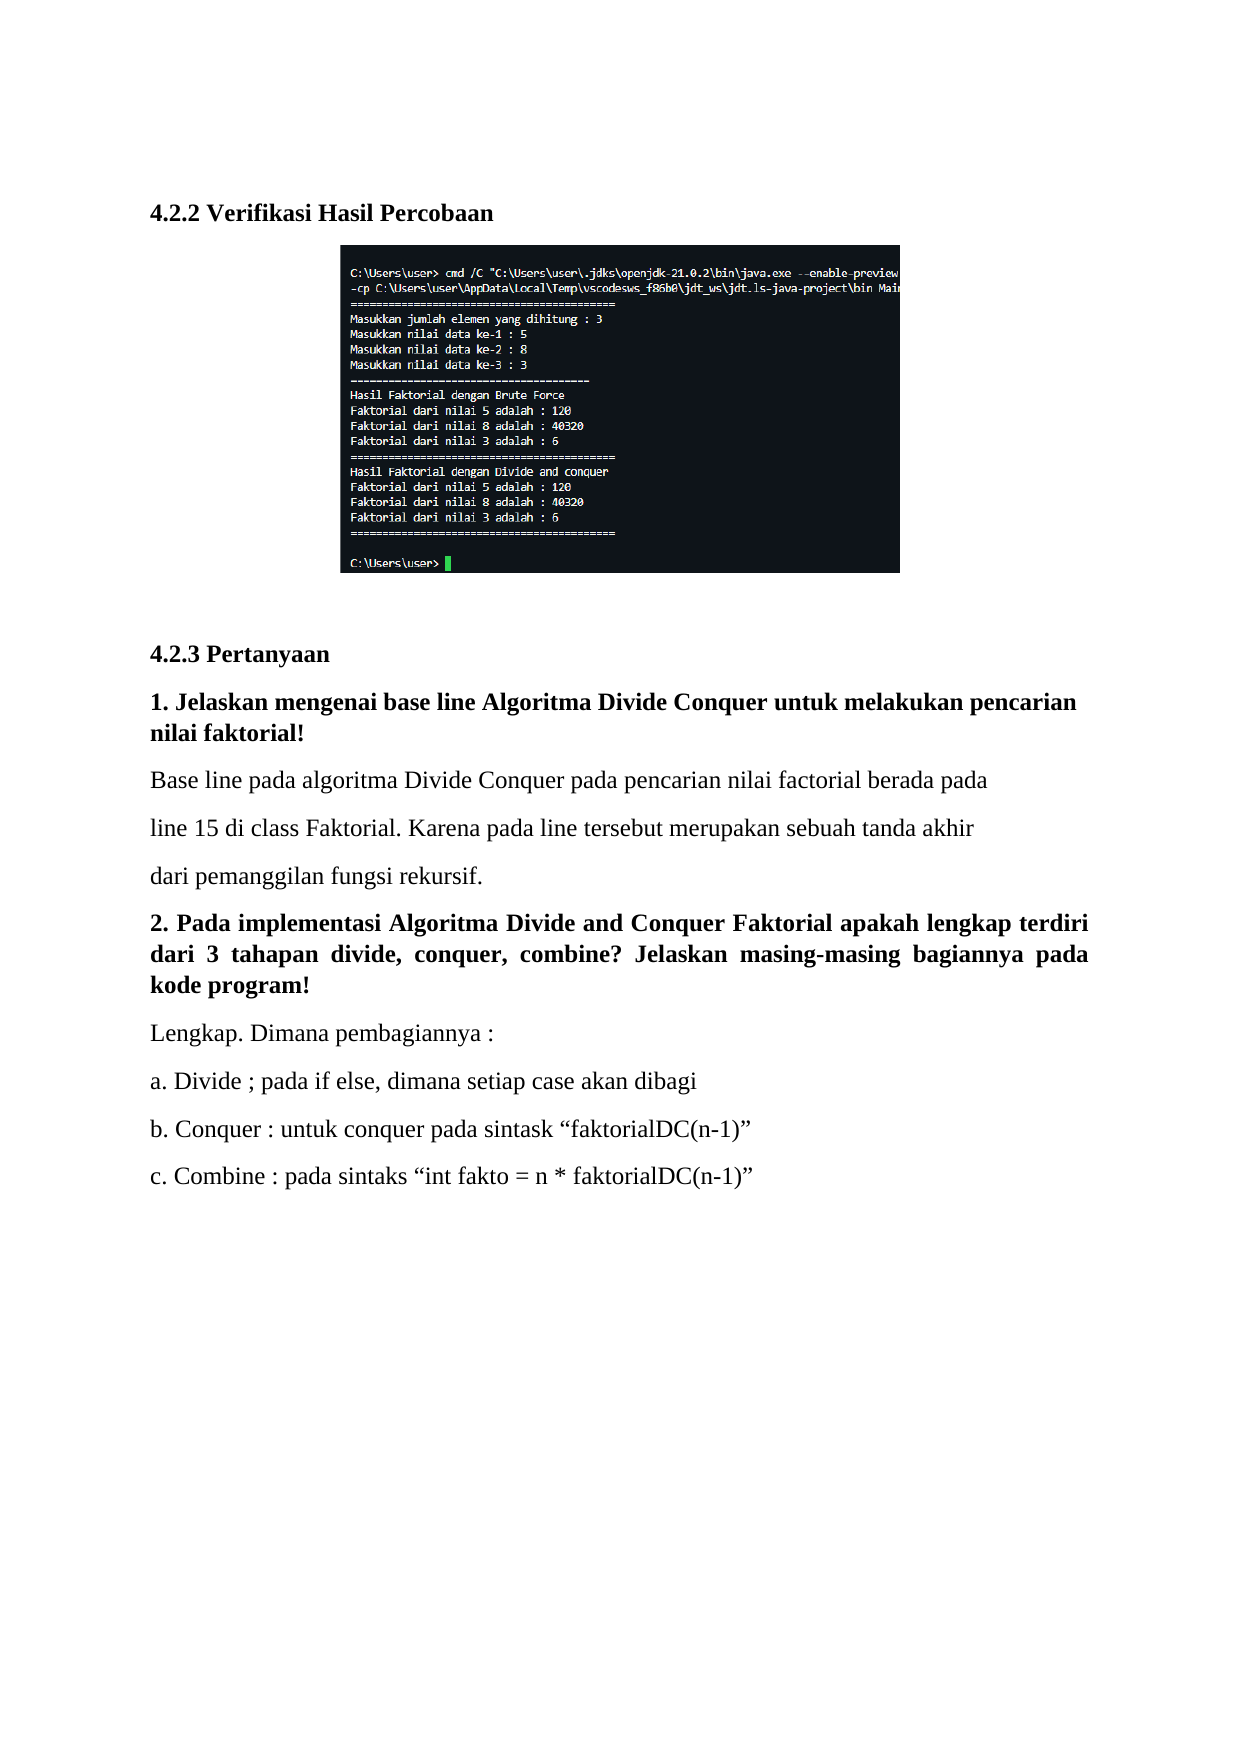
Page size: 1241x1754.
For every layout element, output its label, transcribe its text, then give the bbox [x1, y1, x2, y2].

text b. Conquer : untuk conquer pada sintask “faktorialDC(n-1)” [150, 1114, 1090, 1142]
picture [340, 245, 900, 573]
text Lengkap. Dimana pembagiannya : [150, 1018, 1090, 1047]
text 4.2.2 Verifikasi Hasil Percobaan [150, 198, 1090, 226]
text 1. Jelaskan mengenai base line Algoritma Divide Conquer untuk melakukan pencarian nilai faktorial! [150, 687, 1090, 746]
text line 15 di class Faktorial. Karena pada line tersebut merupakan sebuah tanda akhir [150, 813, 1090, 842]
text 4.2.3 Pertanyaan [150, 639, 1090, 668]
text 2. Pada implementasi Algoritma Divide and Conquer Faktorial apakah lengkap terdiri dari 3 tahapan divide, conquer, combine? Jelaskan masing-masing bagiannya pada kode program! [150, 908, 1090, 999]
text Base line pada algoritma Divide Conquer pada pencarian nilai factorial berada pada [150, 765, 1090, 794]
text a. Divide ; pada if else, dimana setiap case akan dibagi [150, 1066, 1090, 1095]
text c. Combine : pada sintaks “int fakto = n * faktorialDC(n-1)” [150, 1161, 1090, 1190]
text dari pemanggilan fungsi rekursif. [150, 861, 1090, 889]
